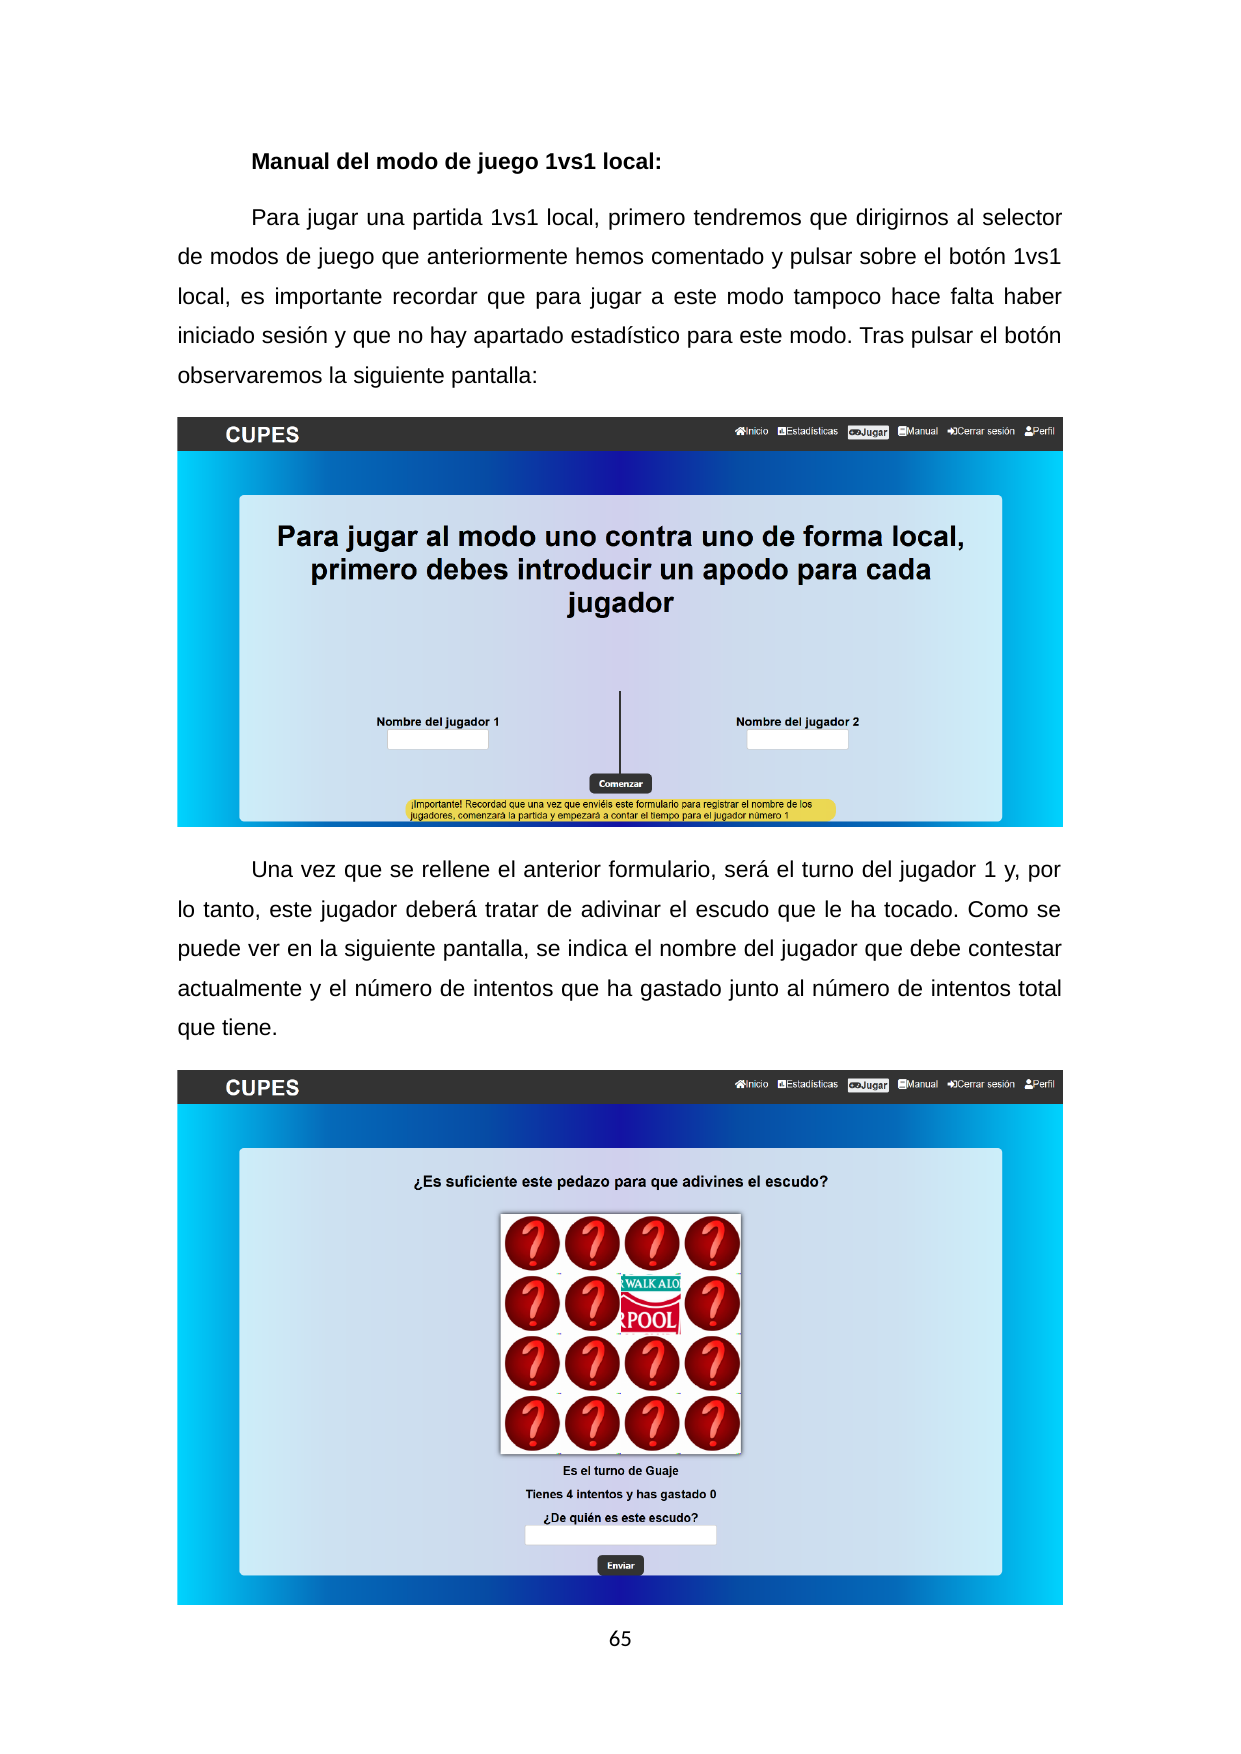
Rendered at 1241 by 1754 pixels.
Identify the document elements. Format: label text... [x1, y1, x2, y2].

text Manual del modo de juego 1vs1 local: [177, 148, 1063, 174]
picture [177, 417, 1063, 827]
picture [177, 1070, 1063, 1605]
text Una vez que se rellene el anterior formulario, será el turno del jugador 1 y, por lo tanto, este jugador deberá tratar de adivinar el escudo que le ha tocado. Como se puede ver en la siguiente pantalla, se indica el nombre del jugador que debe contestar actualmente y el número de intentos que ha gastado junto al número de intentos total que tiene. [177, 856, 1063, 1040]
text Para jugar una partida 1vs1 local, primero tendremos que dirigirnos al selector de modos de juego que anteriormente hemos comentado y pulsar sobre el botón 1vs1 local, es importante recordar que para jugar a este modo tampoco hace falta haber iniciado sesión y que no hay apartado estadístico para este modo. Tras pulsar el botón observaremos la siguiente pantalla: [177, 204, 1063, 388]
